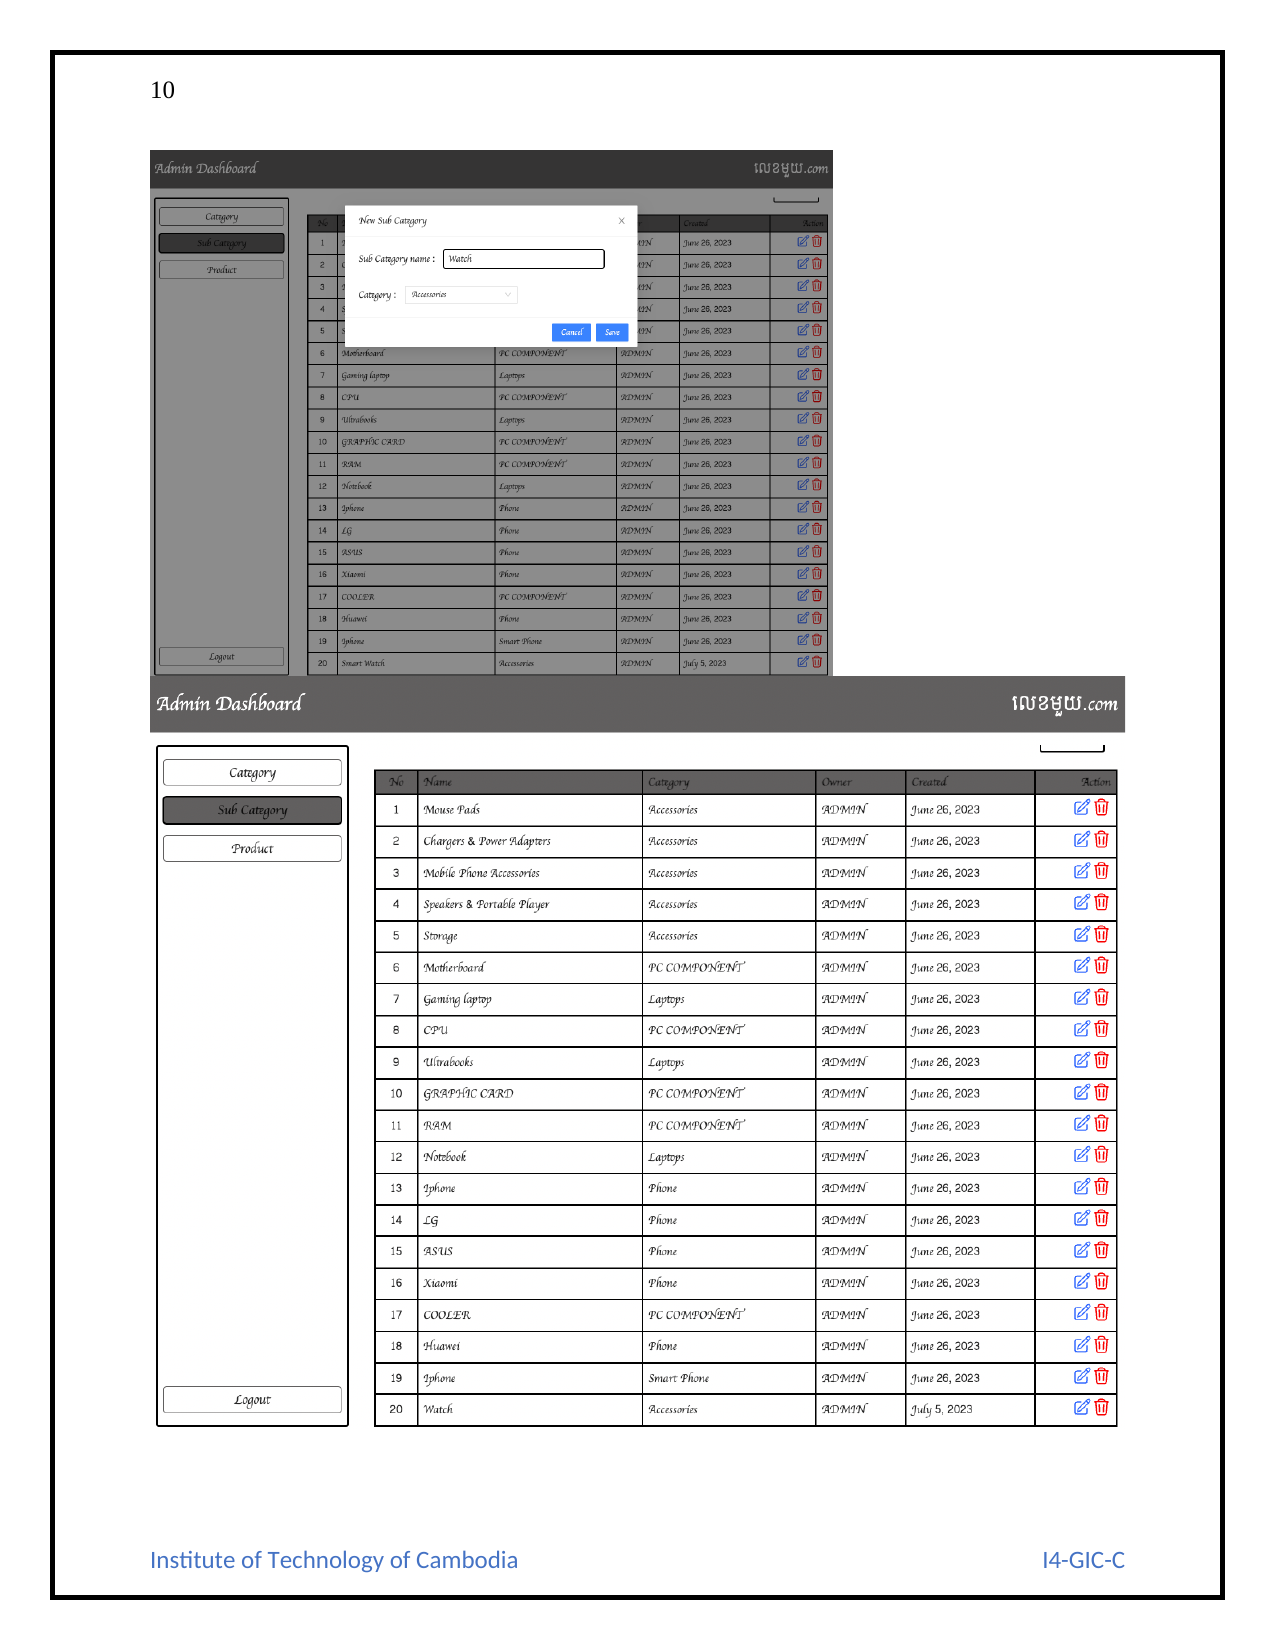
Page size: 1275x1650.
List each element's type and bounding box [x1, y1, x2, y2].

picture [150, 150, 1125, 1429]
